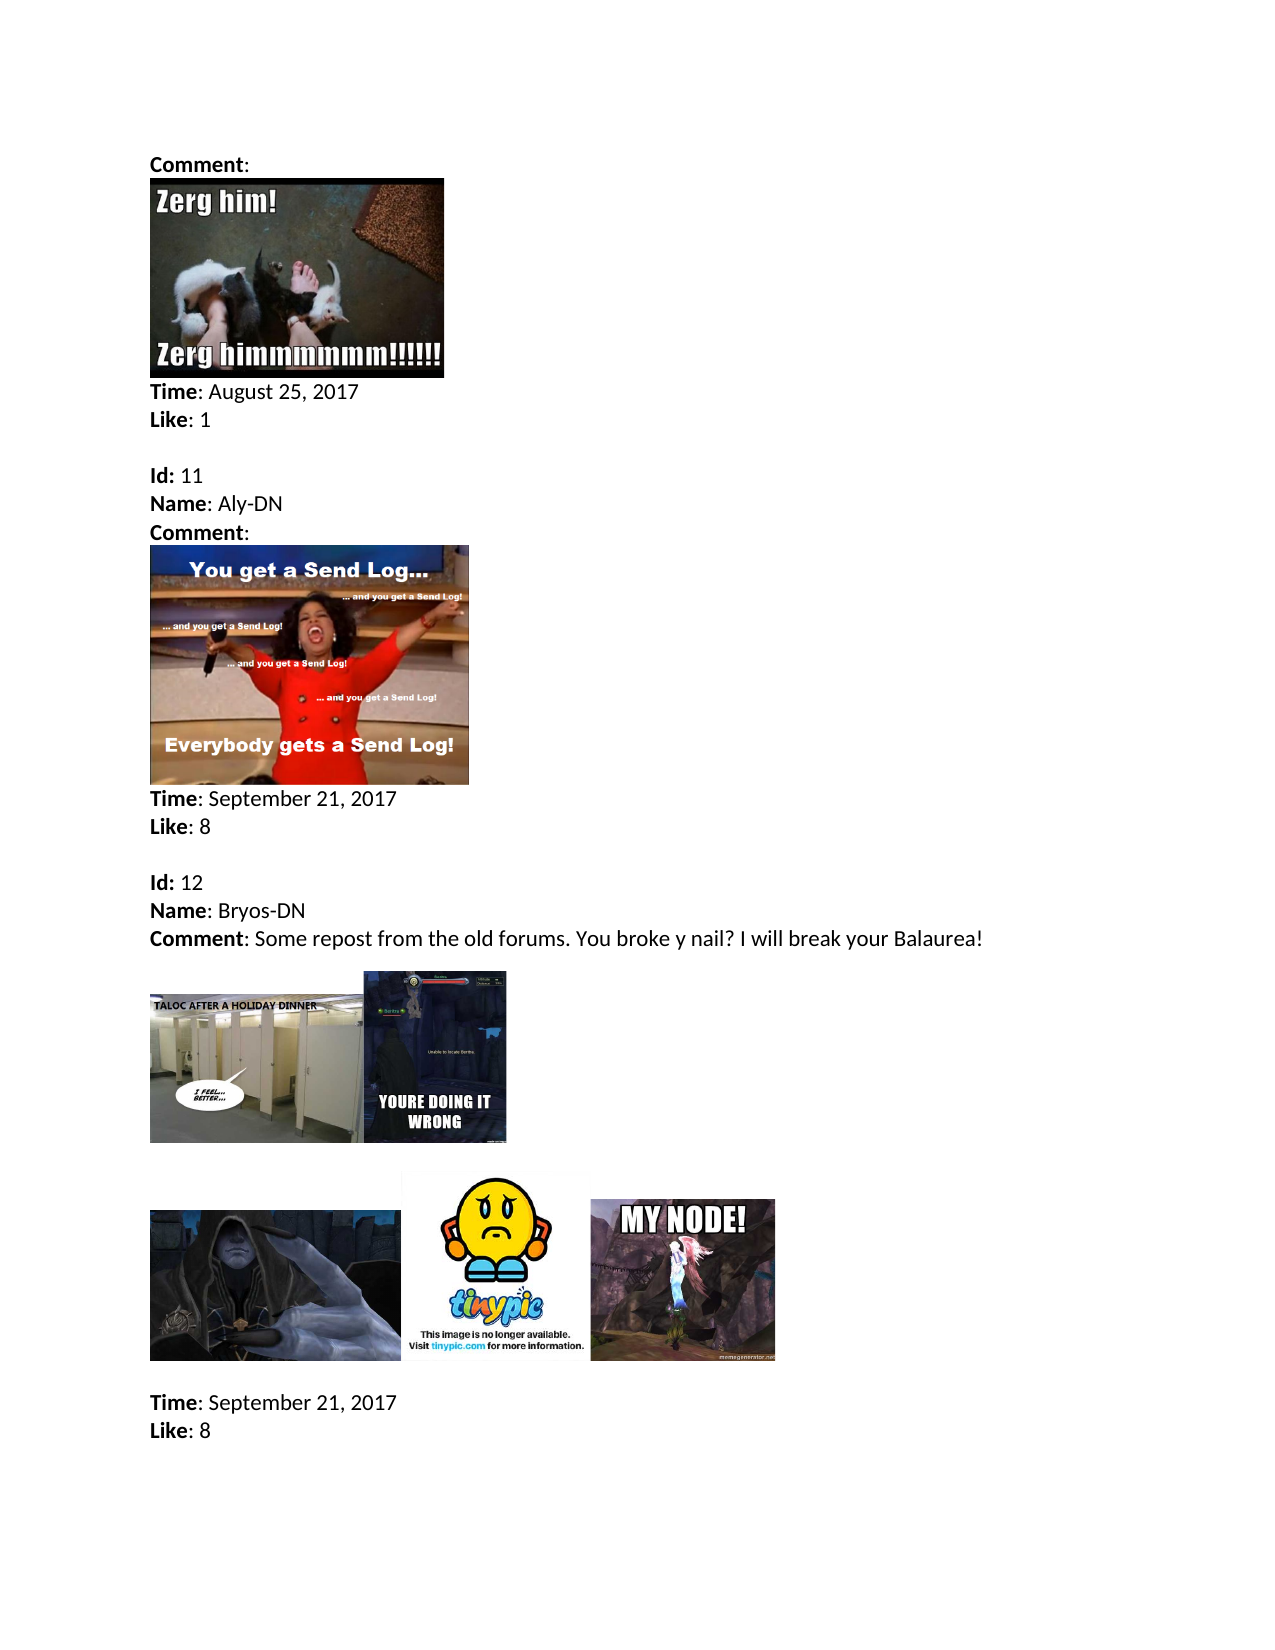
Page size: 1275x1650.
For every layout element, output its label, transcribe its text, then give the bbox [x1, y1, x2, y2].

text Time: August 25, 2017 [150, 377, 1125, 406]
picture [401, 1171, 591, 1361]
text Id: 12 [150, 868, 1125, 896]
text Like: 1 [150, 406, 1125, 433]
text Time: September 21, 2017 [150, 784, 1125, 812]
text Id: 11 [150, 462, 1125, 489]
text Like: 8 [150, 812, 1125, 840]
text Like: 8 [150, 1417, 1125, 1444]
text Name: Bryos-DN [150, 896, 1125, 924]
text Comment: Some repost from the old forums. You broke y nail? I will break your Balaurea! [150, 924, 1125, 952]
text Comment: [150, 150, 1125, 178]
text Comment: [150, 518, 1125, 546]
text Time: September 21, 2017 [150, 1388, 1125, 1417]
text Name: Aly-DN [150, 489, 1125, 518]
picture [150, 178, 445, 378]
picture [150, 545, 469, 785]
